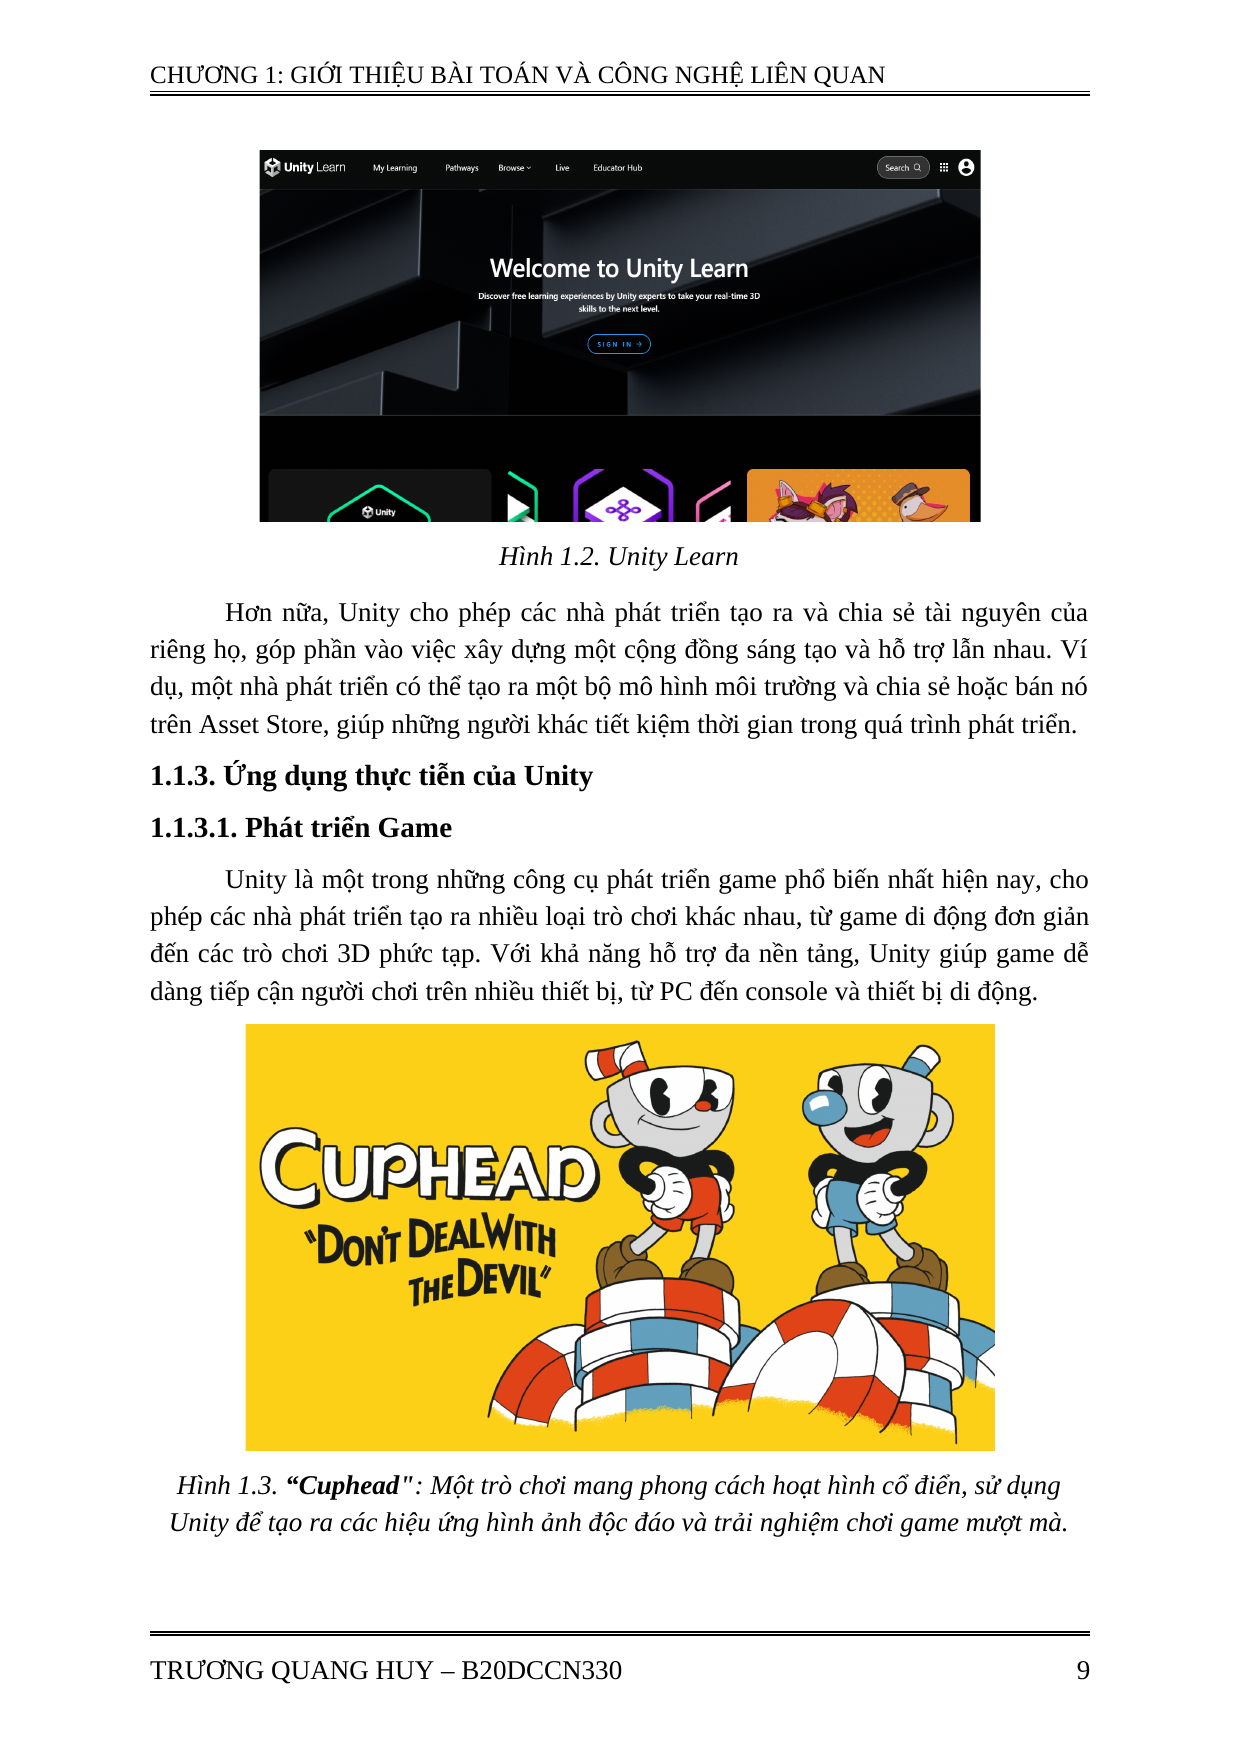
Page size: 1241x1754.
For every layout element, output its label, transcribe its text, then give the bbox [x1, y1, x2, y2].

subtitle 1.1.3.1. Phát triển Game [150, 810, 1090, 844]
subtitle Hình 1.3. “Cuphead": Một trò chơi mang phong cách hoạt hình cổ điển, sử dụng Unity để tạo ra các hiệu ứng hình ảnh độc đáo và trải nghiệm chơi game mượt mà. [150, 1469, 1090, 1538]
text Hơn nữa, Unity cho phép các nhà phát triển tạo ra và chia sẻ tài nguyên của riêng họ, góp phần vào việc xây dựng một cộng đồng sáng tạo và hỗ trợ lẫn nhau. Ví dụ, một nhà phát triển có thể tạo ra một bộ mô hình môi trường và chia sẻ hoặc bán nó trên Asset Store, giúp những người khác tiết kiệm thời gian trong quá trình phát triển. [150, 596, 1090, 739]
subtitle Hình 1.2. Unity Learn [150, 540, 1090, 571]
subtitle 1.1.3. Ứng dụng thực tiễn của Unity [150, 758, 1090, 791]
picture [245, 1024, 995, 1451]
picture [259, 150, 981, 522]
text Unity là một trong những công cụ phát triển game phổ biến nhất hiện nay, cho phép các nhà phát triển tạo ra nhiều loại trò chơi khác nhau, từ game di động đơn giản đến các trò chơi 3D phức tạp. Với khả năng hỗ trợ đa nền tảng, Unity giúp game dễ dàng tiếp cận người chơi trên nhiều thiết bị, từ PC đến console và thiết bị di động. [150, 863, 1090, 1006]
